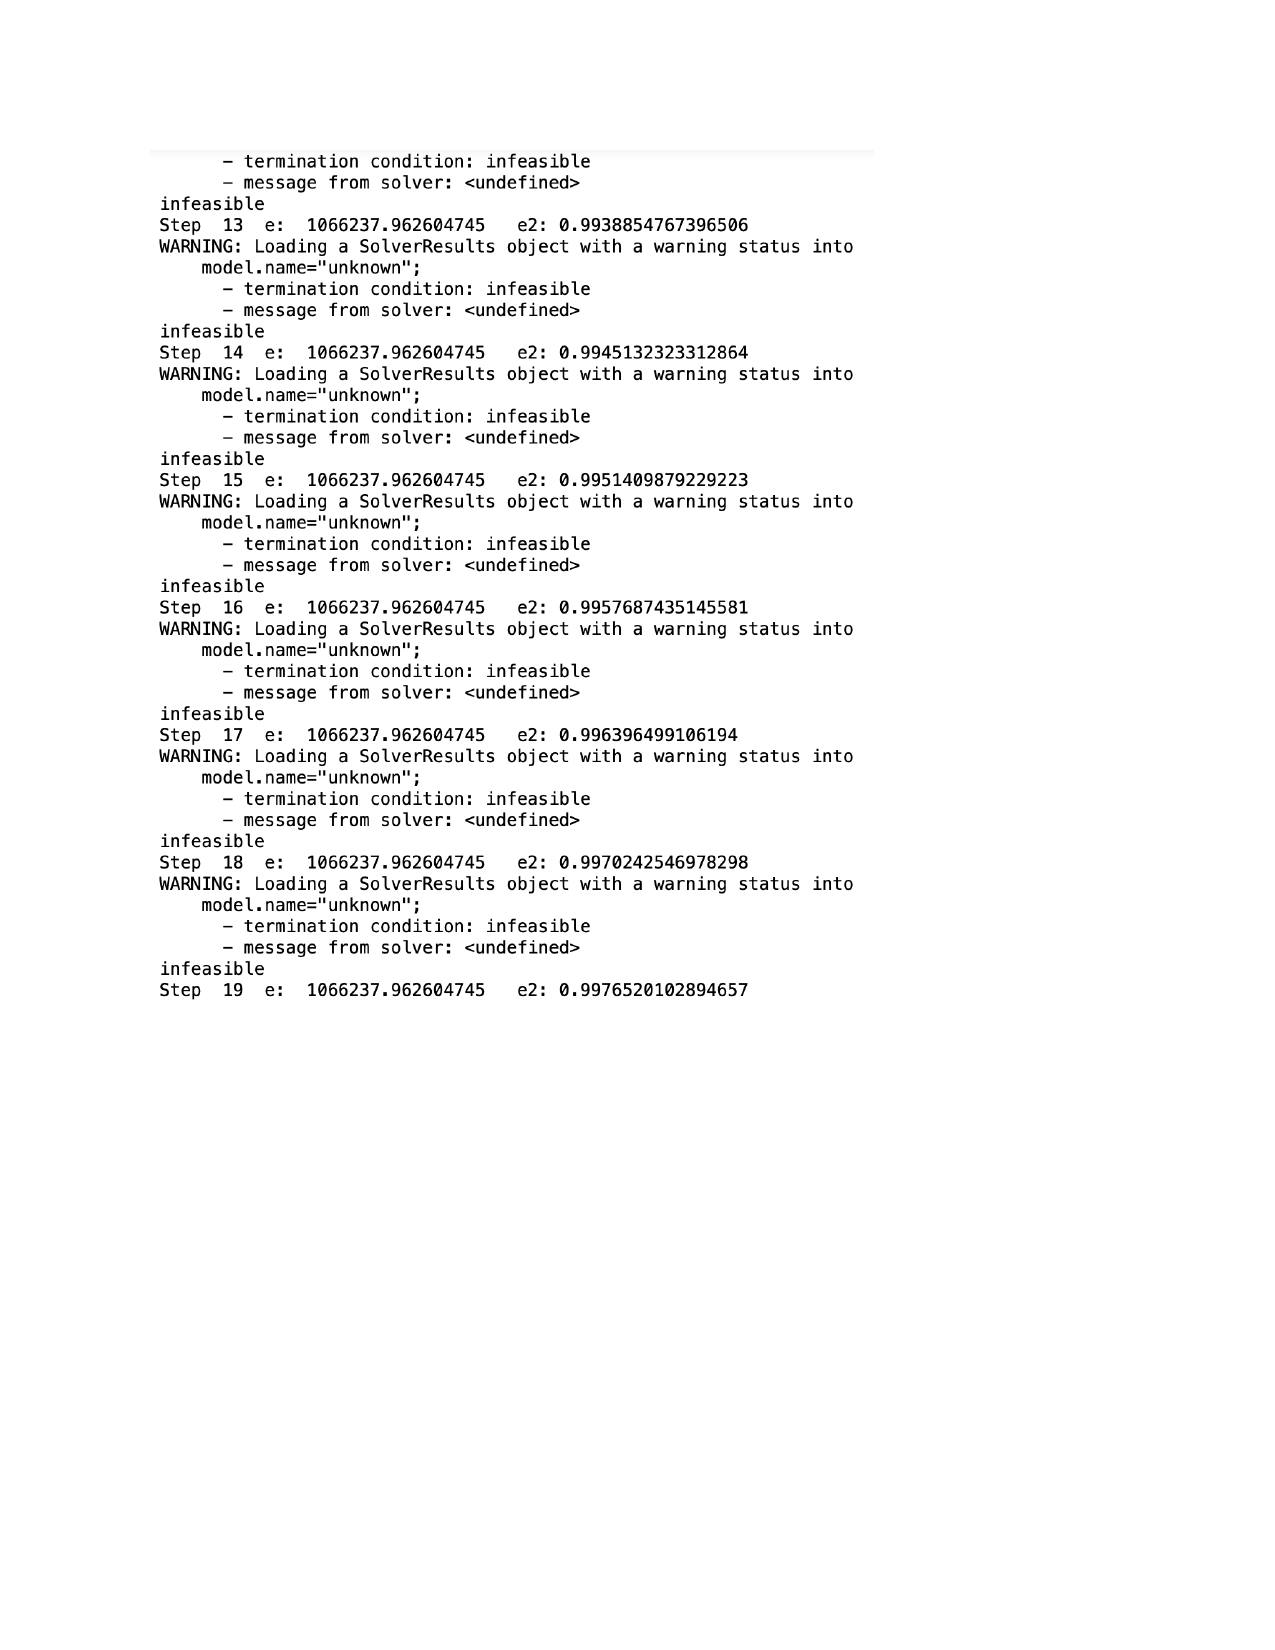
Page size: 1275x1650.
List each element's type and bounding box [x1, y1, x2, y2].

picture [150, 150, 875, 1000]
